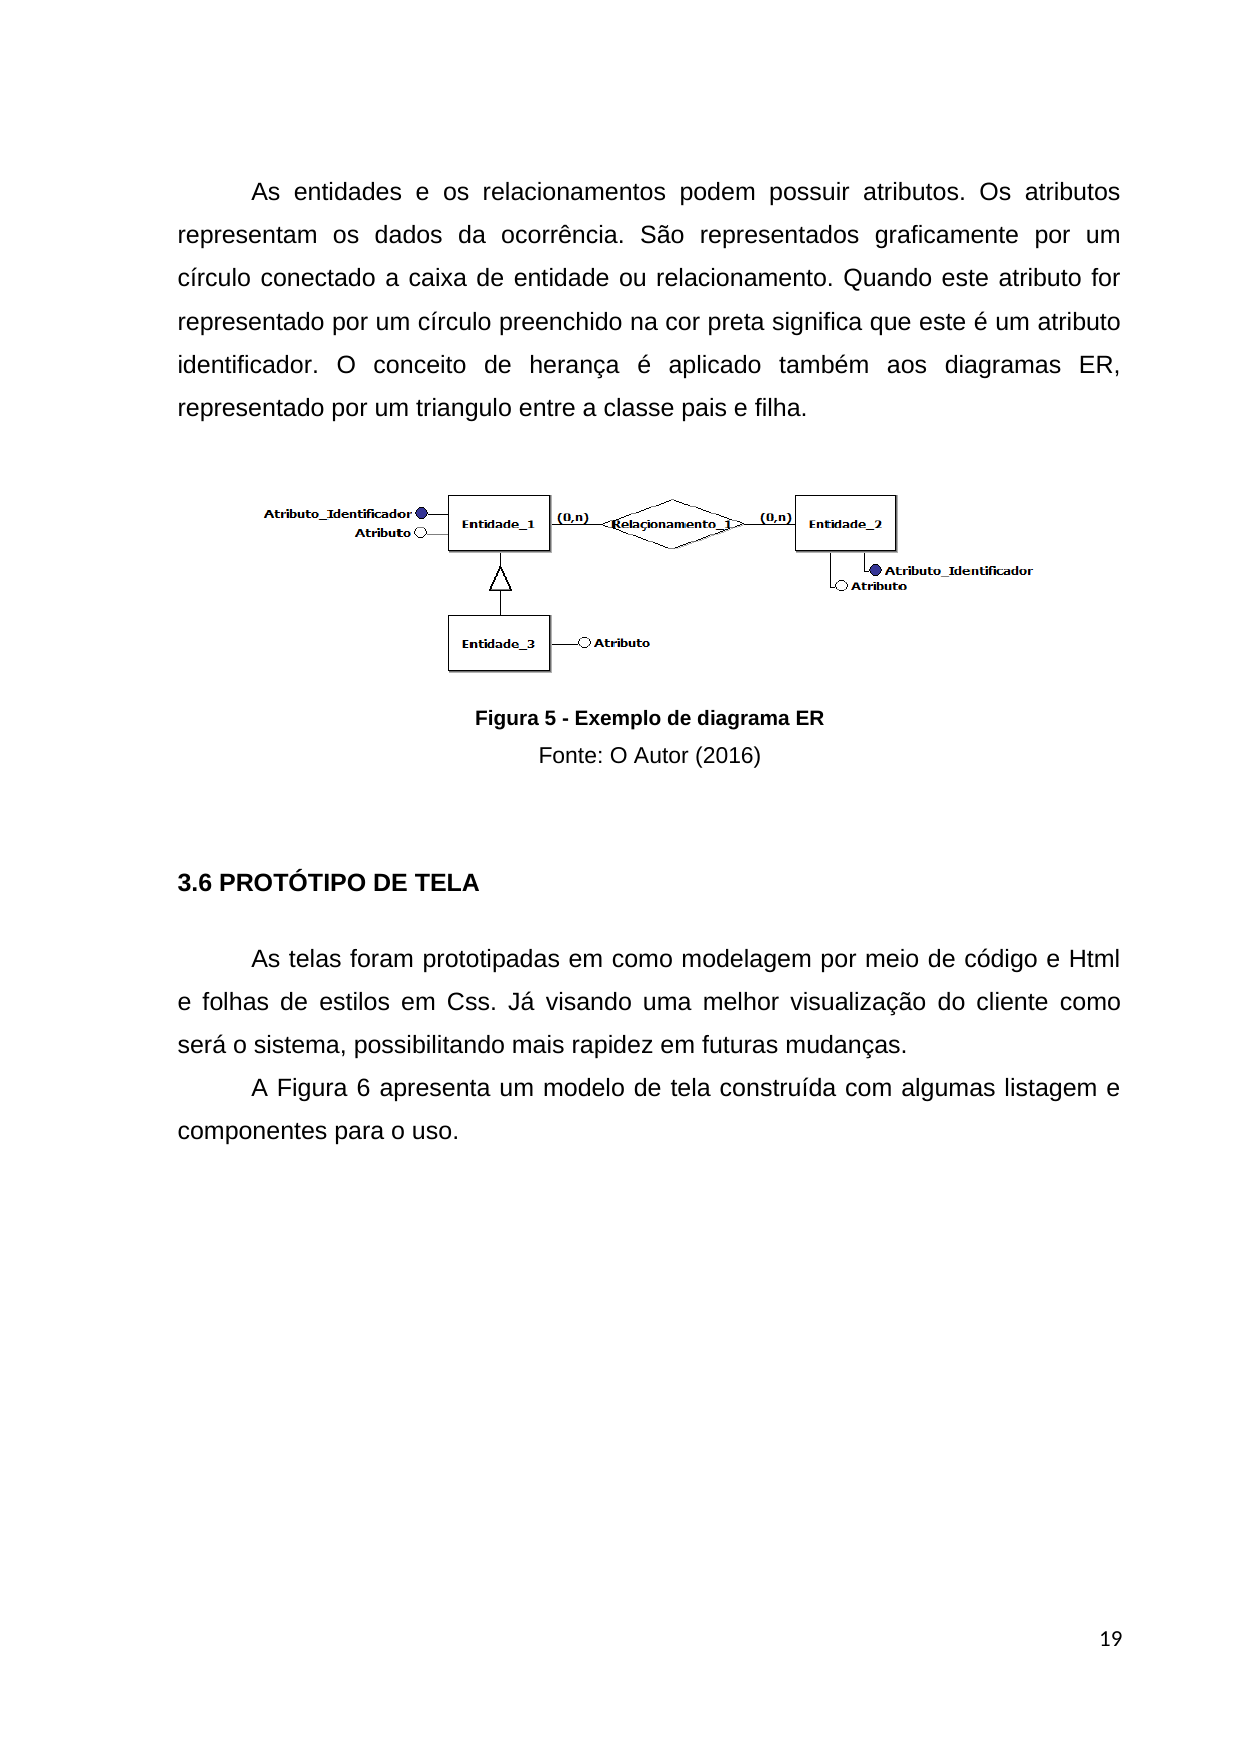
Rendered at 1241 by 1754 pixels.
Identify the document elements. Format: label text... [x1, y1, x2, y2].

text Figura 5 - Exemplo de diagrama ER [177, 706, 1122, 729]
text As entidades e os relacionamentos podem possuir atributos. Os atributos representam os dados da ocorrência. São representados graficamente por um círculo conectado a caixa de entidade ou relacionamento. Quando este atributo for representado por um círculo preenchido na cor preta significa que este é um atributo identificador. O conceito de herança é aplicado também aos diagramas ER, representado por um triangulo entre a classe pais e filha. [177, 177, 1122, 422]
text As telas foram prototipadas em como modelagem por meio de código e Html e folhas de estilos em Css. Já visando uma melhor visualização do cliente como será o sistema, possibilitando mais rapidez em futuras mudanças. [177, 944, 1122, 1059]
picture [257, 479, 1043, 679]
text Fonte: O Autor (2016) [177, 742, 1122, 768]
subtitle 3.6 PROTÓTIPO DE TELA [177, 868, 1122, 896]
text A Figura 6 apresenta um modelo de tela construída com algumas listagem e componentes para o uso. [177, 1073, 1122, 1145]
